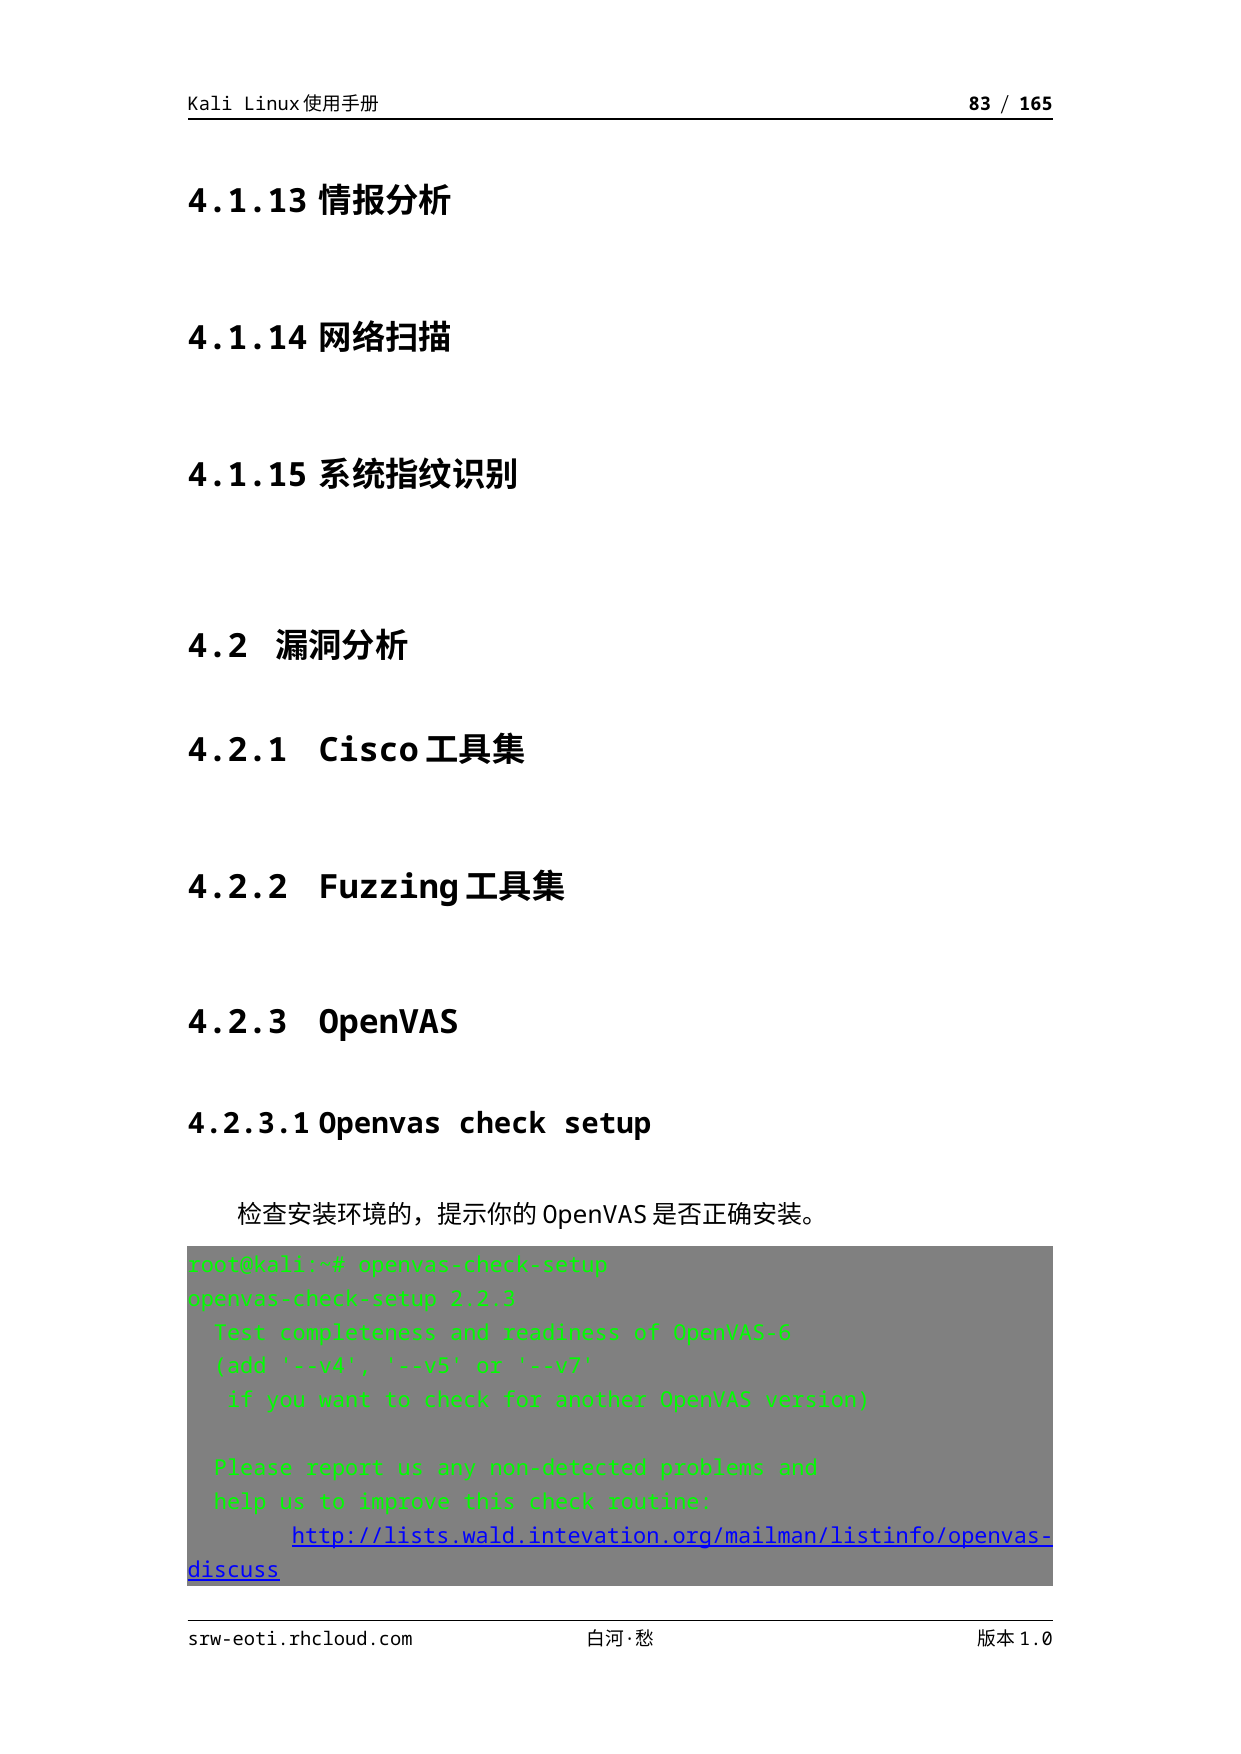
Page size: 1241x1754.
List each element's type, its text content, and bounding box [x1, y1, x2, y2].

subtitle 网络扫描 [187, 301, 1053, 369]
subtitle Fuzzing工具集 [187, 850, 1053, 918]
subtitle Cisco工具集 [187, 713, 1053, 781]
subtitle OpenVAS [187, 987, 1053, 1055]
text openvas-check-setup 2.2.3 [187, 1280, 1053, 1314]
text http://lists.wald.intevation.org/mailman/listinfo/openvas-discuss [187, 1518, 1053, 1586]
subtitle 系统指纹识别 [187, 438, 1053, 506]
text Please report us any non-detected problems and [187, 1450, 1053, 1484]
text if you want to check for another OpenVAS version) [187, 1382, 1053, 1416]
subtitle Openvas check setup [187, 1088, 1053, 1156]
text (add '--v4', '--v5' or '--v7' [187, 1348, 1053, 1382]
text help us to improve this check routine: [187, 1484, 1053, 1518]
subtitle 情报分析 [187, 164, 1053, 232]
text 检查安装环境的，提示你的OpenVAS是否正确安装。 [187, 1178, 1053, 1246]
text root@kali:~# openvas-check-setup [187, 1246, 1053, 1280]
subtitle 漏洞分析 [187, 609, 1053, 677]
text Test completeness and readiness of OpenVAS-6 [187, 1314, 1053, 1348]
